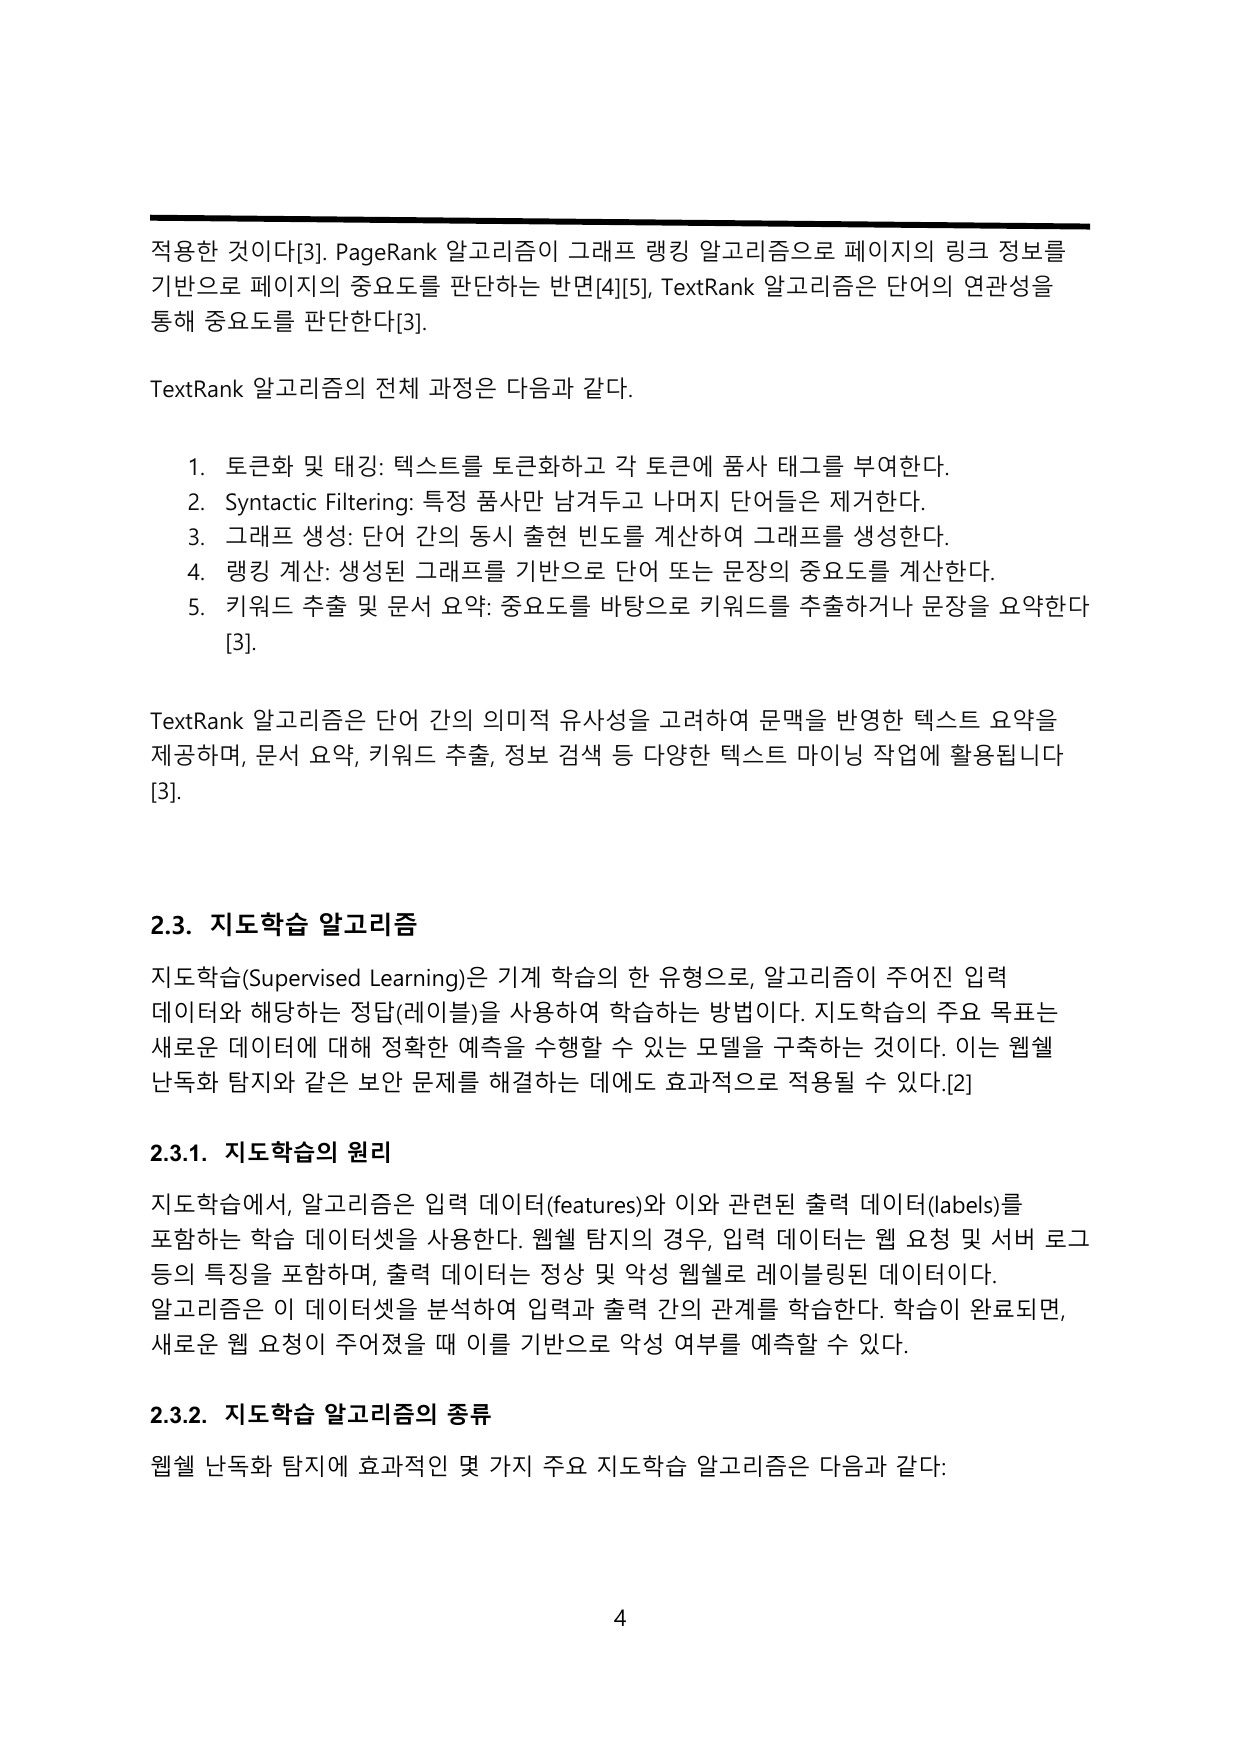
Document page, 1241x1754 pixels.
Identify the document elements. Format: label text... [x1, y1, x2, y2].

text 지도학습에서, 알고리즘은 입력 데이터(features)와 이와 관련된 출력 데이터(labels)를 포함하는 학습 데이터셋을 사용한다. 웹쉘 탐지의 경우, 입력 데이터는 웹 요청 및 서버 로그 등의 특징을 포함하며, 출력 데이터는 정상 및 악성 웹쉘로 레이블링된 데이터이다. 알고리즘은 이 데이터셋을 분석하여 입력과 출력 간의 관계를 학습한다. 학습이 완료되면, 새로운 웹 요청이 주어졌을 때 이를 기반으로 악성 여부를 예측할 수 있다. [150, 1188, 1090, 1359]
text TextRank 알고리즘은 단어 간의 의미적 유사성을 고려하여 문맥을 반영한 텍스트 요약을 제공하며, 문서 요약, 키워드 추출, 정보 검색 등 다양한 텍스트 마이닝 작업에 활용됩니다[3]. [150, 704, 1090, 805]
list Syntactic Filtering: 특정 품사만 남겨두고 나머지 단어들은 제거한다. [187, 486, 1090, 516]
list 그래프 생성: 단어 간의 동시 출현 빈도를 계산하여 그래프를 생성한다. [187, 521, 1090, 551]
list 키워드 추출 및 문서 요약: 중요도를 바탕으로 키워드를 추출하거나 문장을 요약한다[3]. [187, 591, 1090, 656]
list 토큰화 및 태깅: 텍스트를 토큰화하고 각 토큰에 품사 태그를 부여한다. [187, 451, 1090, 481]
list 랭킹 계산: 생성된 그래프를 기반으로 단어 또는 문장의 중요도를 계산한다. [187, 556, 1090, 586]
list 지도학습 알고리즘 [150, 907, 1090, 940]
text 웹쉘 난독화 탐지에 효과적인 몇 가지 주요 지도학습 알고리즘은 다음과 같다: [150, 1450, 1090, 1481]
list 지도학습 알고리즘의 종류 [150, 1398, 1090, 1429]
text TextRank 알고리즘의 전체 과정은 다음과 같다. [150, 372, 1090, 403]
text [150, 236, 1090, 336]
list 지도학습의 원리 [150, 1137, 1090, 1167]
text 지도학습(Supervised Learning)은 기계 학습의 한 유형으로, 알고리즘이 주어진 입력 데이터와 해당하는 정답(레이블)을 사용하여 학습하는 방법이다. 지도학습의 주요 목표는 새로운 데이터에 대해 정확한 예측을 수행할 수 있는 모델을 구축하는 것이다. 이는 웹쉘 난독화 탐지와 같은 보안 문제를 해결하는 데에도 효과적으로 적용될 수 있다.[2] [150, 962, 1090, 1097]
